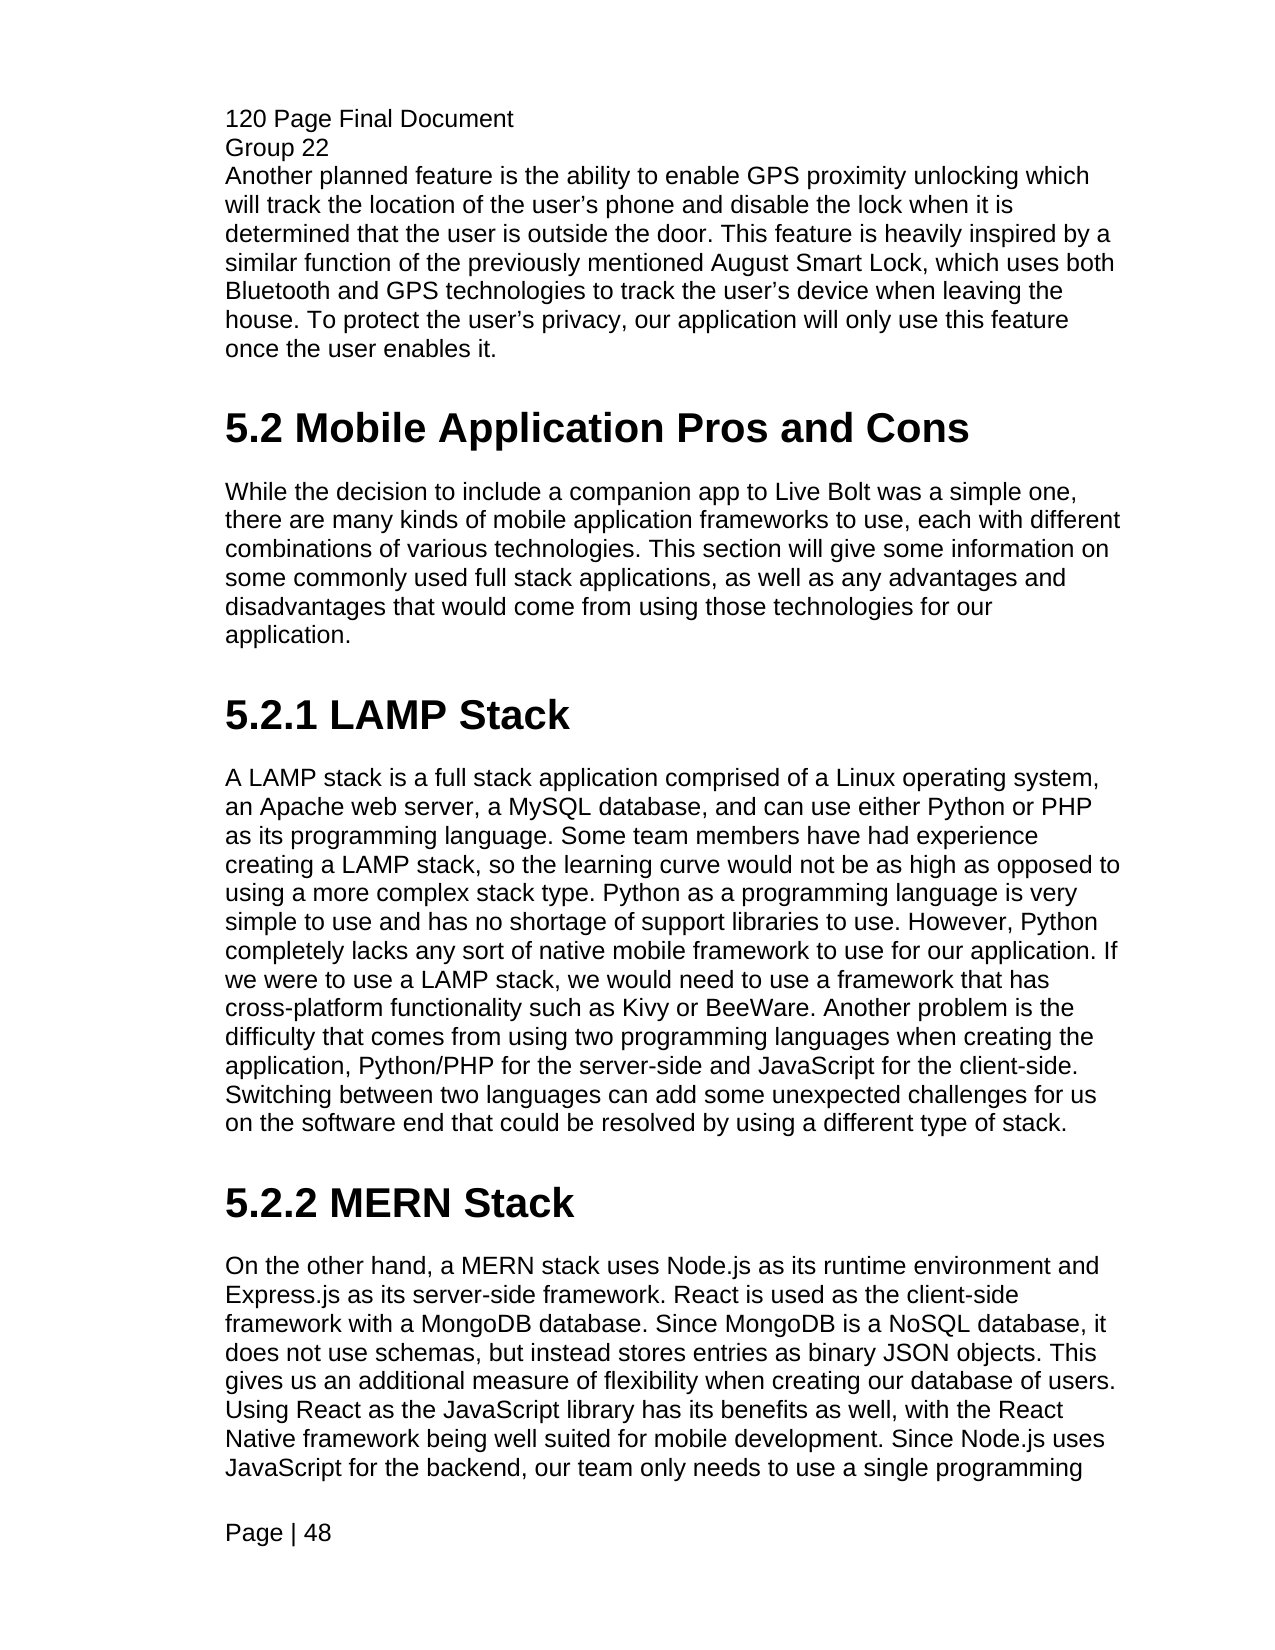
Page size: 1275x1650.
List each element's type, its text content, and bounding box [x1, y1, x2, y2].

text While the decision to include a companion app to Live Bolt was a simple one, there are many kinds of mobile application frameworks to use, each with different combinations of various technologies. This section will give some information on some commonly used full stack applications, as well as any advantages and disadvantages that would come from using those technologies for our application. [225, 477, 1125, 649]
subtitle 5.2.2 MERN Stack [225, 1178, 1125, 1226]
subtitle 5.2 Mobile Application Pros and Cons [225, 404, 1125, 452]
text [225, 1251, 1125, 1481]
text A LAMP stack is a full stack application comprised of a Linux operating system, an Apache web server, a MySQL database, and can use either Python or PHP as its programming language. Some team members have had experience creating a LAMP stack, so the learning curve would not be as high as opposed to using a more complex stack type. Python as a programming language is very simple to use and has no shortage of support libraries to use. However, Python completely lacks any sort of native mobile framework to use for our application. If we were to use a LAMP stack, we would need to use a framework that has cross-platform functionality such as Kivy or BeeWare. Another problem is the difficulty that comes from using two programming languages when creating the application, Python/PHP for the server-side and JavaScript for the client-side. Switching between two languages can add some unexpected challenges for us on the software end that could be resolved by using a different type of stack. [225, 763, 1125, 1137]
subtitle 5.2.1 LAMP Stack [225, 690, 1125, 738]
text Another planned feature is the ability to enable GPS proximity unlocking which will track the location of the user’s phone and disable the lock when it is determined that the user is outside the door. This feature is heavily inspired by a similar function of the previously mentioned August Smart Lock, which uses both Bluetooth and GPS technologies to track the user’s device when leaving the house. To protect the user’s privacy, our application will only use this feature once the user enables it. [225, 161, 1125, 362]
